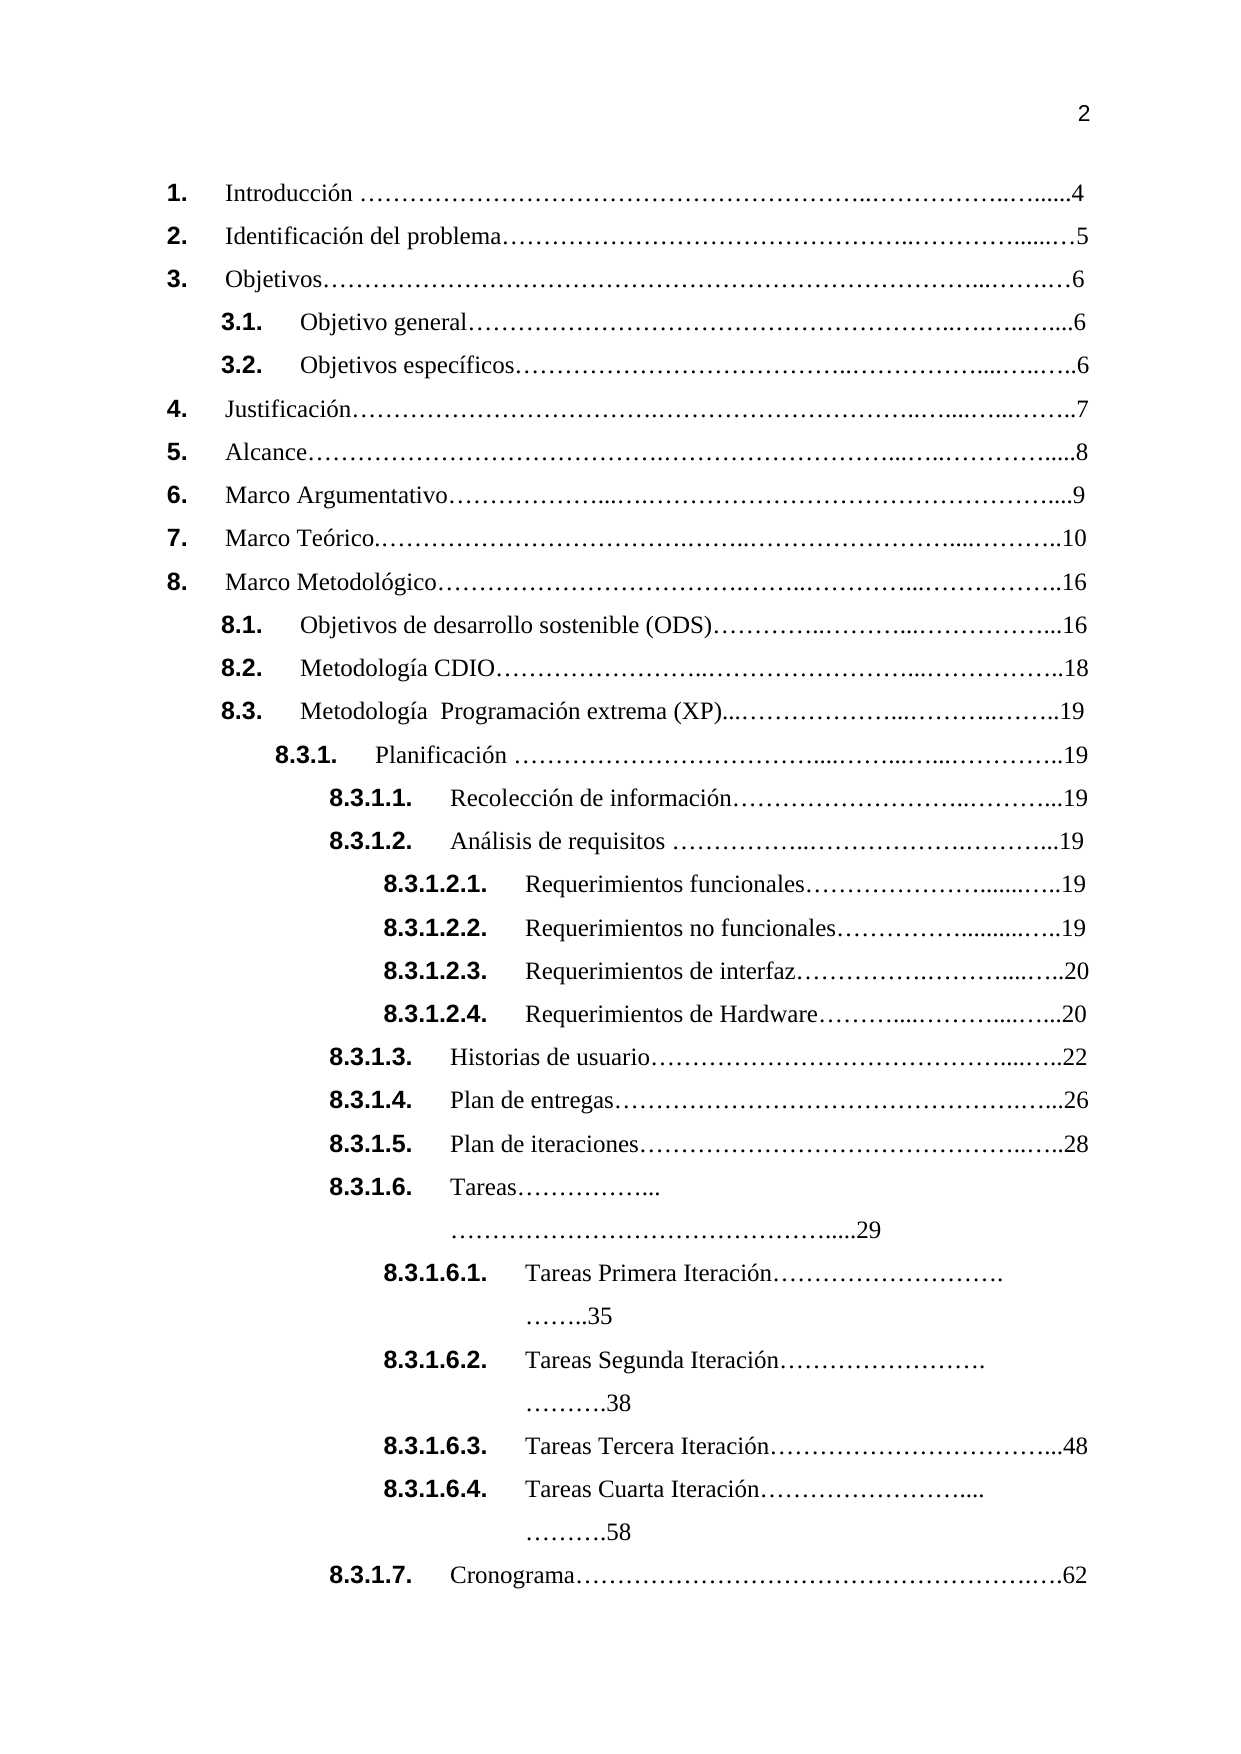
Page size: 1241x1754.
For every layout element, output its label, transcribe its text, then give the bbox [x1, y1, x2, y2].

list Historias de usuario……………………………………....…..22 [412, 1042, 1090, 1071]
list Objetivos específicos…………………………………..……………....…..…..6 [262, 351, 1090, 379]
list Alcance…………………………………….………………………...…..………….....8 [187, 437, 1090, 466]
list Marco Teórico.……………………………….……..……………………....………..10 [187, 523, 1090, 552]
list Objetivos……………………………………………………………………...…….…6 [187, 264, 1090, 293]
list Plan de entregas………………………………………….…...26 [412, 1085, 1090, 1114]
list Metodología CDIO……………………..……………………...……………..18 [262, 653, 1090, 682]
list Marco Metodológico……………………………….……..…………...……………..16 [187, 567, 1090, 596]
list Requerimientos de interfaz…………….………....…..20 [487, 956, 1090, 984]
list Tareas Tercera Iteración……………………………...48 [487, 1431, 1090, 1460]
list Identificación del problema…………………………………………..…………......…5 [187, 221, 1090, 250]
list Metodología Programación extrema (XP)...………………...………..……..19 [262, 696, 1090, 725]
list Justificación……………………………….…………………………..…....…...……..7 [187, 394, 1090, 423]
list Marco Argumentativo………………...….…………………………………………....9 [187, 480, 1090, 509]
list Recolección de información………………………..………...19 [412, 783, 1090, 812]
list Tareas Segunda Iteración…………………….……….38 [487, 1344, 1090, 1417]
list Objetivo general…………………………………………………..….…..…....6 [262, 307, 1090, 336]
list Requerimientos funcionales………………….......…..19 [487, 869, 1090, 898]
list Requerimientos no funcionales……………..........…..19 [487, 912, 1090, 941]
list Objetivos de desarrollo sostenible (ODS)…………..………...……………...16 [262, 610, 1090, 639]
list Cronograma……………………………………………….….62 [412, 1561, 1090, 1589]
list Tareas……………...……………………………………….....29 [412, 1172, 1090, 1244]
list Requerimientos de Hardware………....………....…...20 [487, 999, 1090, 1028]
list Tareas Primera Iteración……………………….……..35 [487, 1258, 1090, 1330]
list Introducción ……………………………………………………..……………..…......4 [187, 178, 1090, 206]
list Plan de iteraciones………………………………………..…..28 [412, 1129, 1090, 1157]
list Análisis de requisitos ……………..……………….………...19 [412, 826, 1090, 855]
list Planificación ………………………………....……...…...…………..19 [337, 739, 1090, 768]
list Tareas Cuarta Iteración……………………....……….58 [487, 1474, 1090, 1546]
